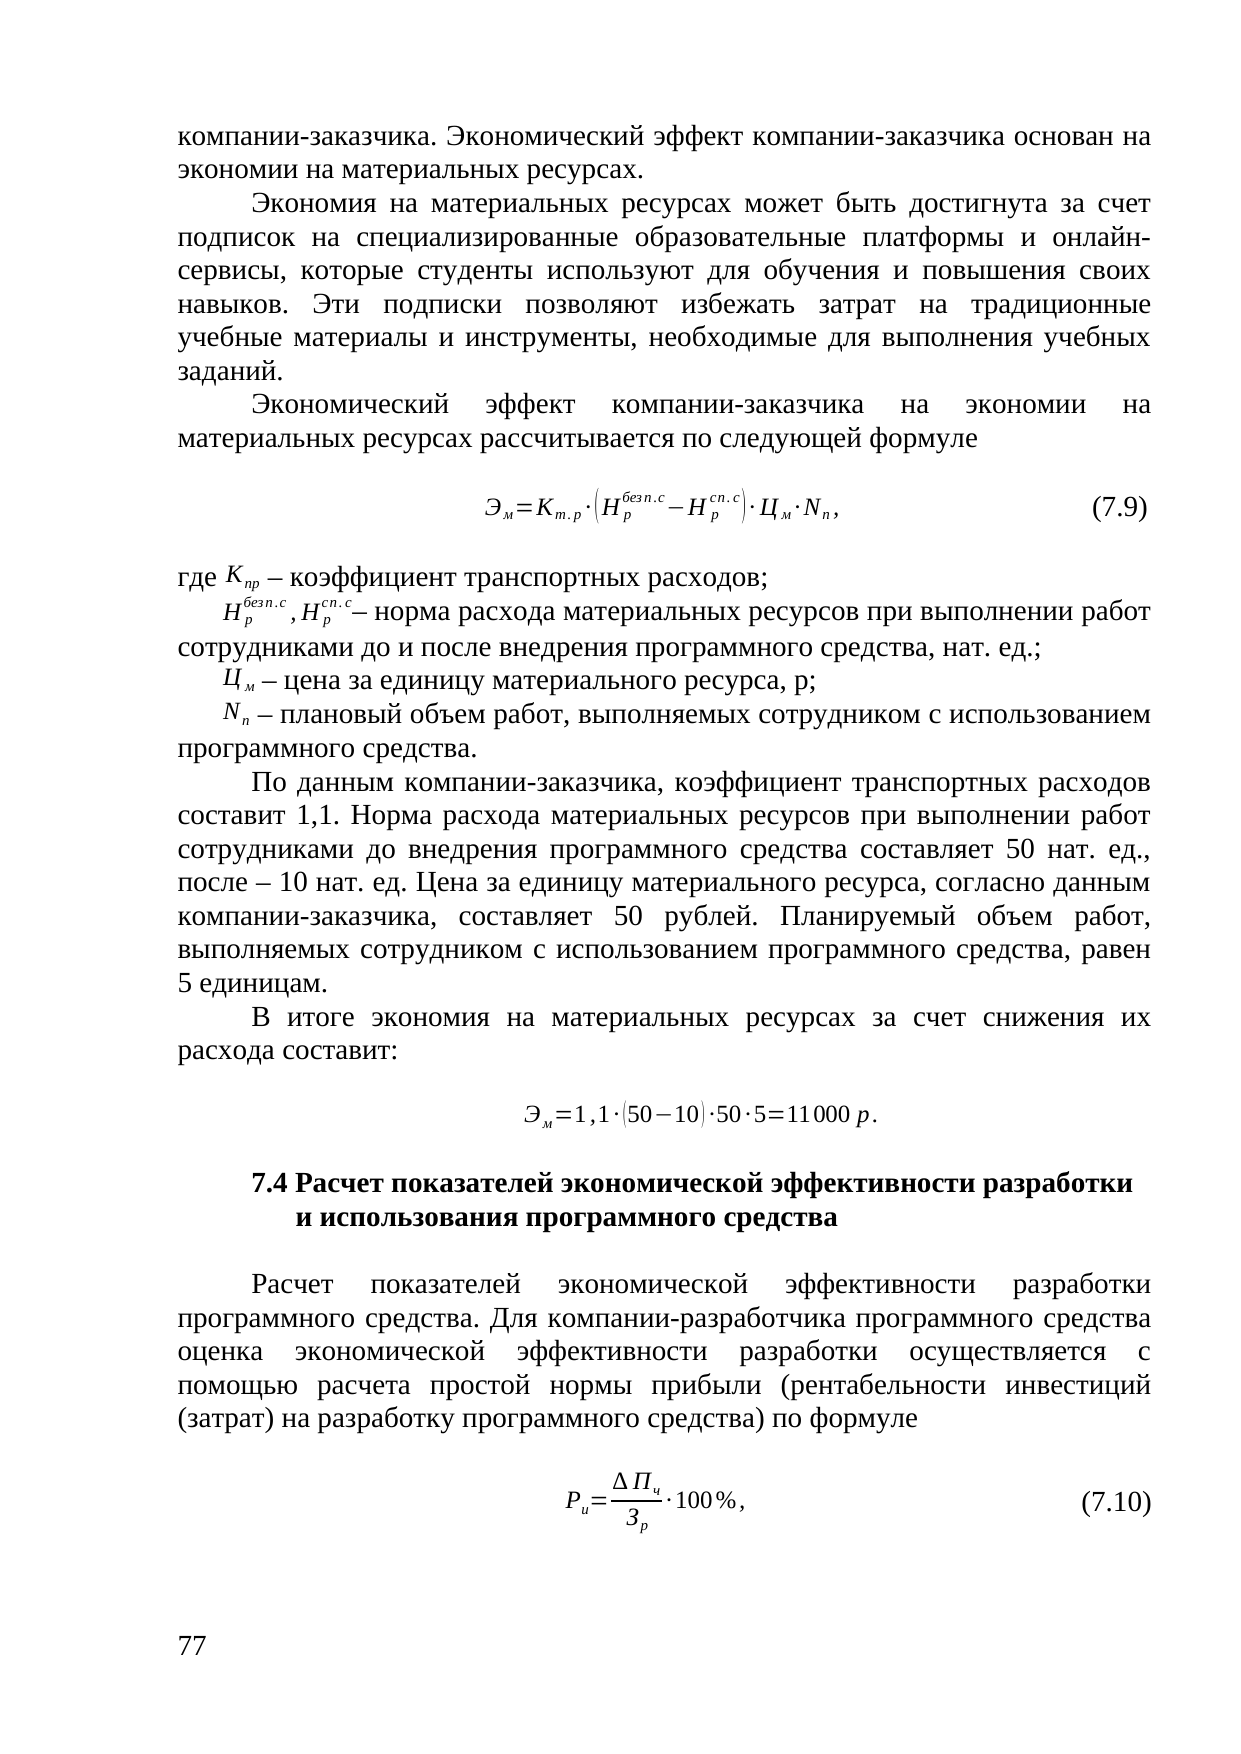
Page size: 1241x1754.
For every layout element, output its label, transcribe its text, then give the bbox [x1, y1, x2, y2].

text – плановый объем работ, выполняемых сотрудником с использованием программного средства. [177, 696, 1152, 764]
text По данным компании-заказчика, коэффициент транспортных расходов составит 1,1. Норма расхода материальных ресурсов при выполнении работ сотрудниками до внедрения программного средства составляет 50 нат. ед., после – 10 нат. ед. Цена за единицу материального ресурса, согласно данным компании-заказчика, составляет 50 рублей. Планируемый объем работ, выполняемых сотрудником с использованием программного средства, равен 5 единицам. [177, 764, 1152, 999]
text Расчет показателей экономической эффективности разработки программного средства. Для компании-разработчика программного средства оценка экономической эффективности разработки осуществляется с помощью расчета простой нормы прибыли (рентабельности инвестиций (затрат) на разработку программного средства) по формуле [177, 1266, 1152, 1434]
subtitle 7.4 Расчет показателей экономической эффективности разработки и использования программного средства [251, 1166, 1152, 1233]
text Экономия на материальных ресурсах может быть достигнута за счет подписок на специализированные образовательные платформы и онлайн-сервисы, которые студенты используют для обучения и повышения своих навыков. Эти подписки позволяют избежать затрат на традиционные учебные материалы и инструменты, необходимые для выполнения учебных заданий. [177, 185, 1152, 386]
text – норма расхода материальных ресурсов при выполнении работ сотрудниками до и после внедрения программного средства, нат. ед.; [177, 593, 1152, 662]
text – цена за единицу материального ресурса, р; [177, 662, 1152, 696]
text Экономический эффект компании-заказчика на экономии на материальных ресурсах рассчитывается по следующей формуле [177, 386, 1152, 453]
text В итоге экономия на материальных ресурсах за счет снижения их расхода составит: [177, 999, 1152, 1066]
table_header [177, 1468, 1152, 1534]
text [177, 118, 1152, 185]
text где – коэффициент транспортных расходов; [177, 559, 1152, 593]
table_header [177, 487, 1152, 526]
